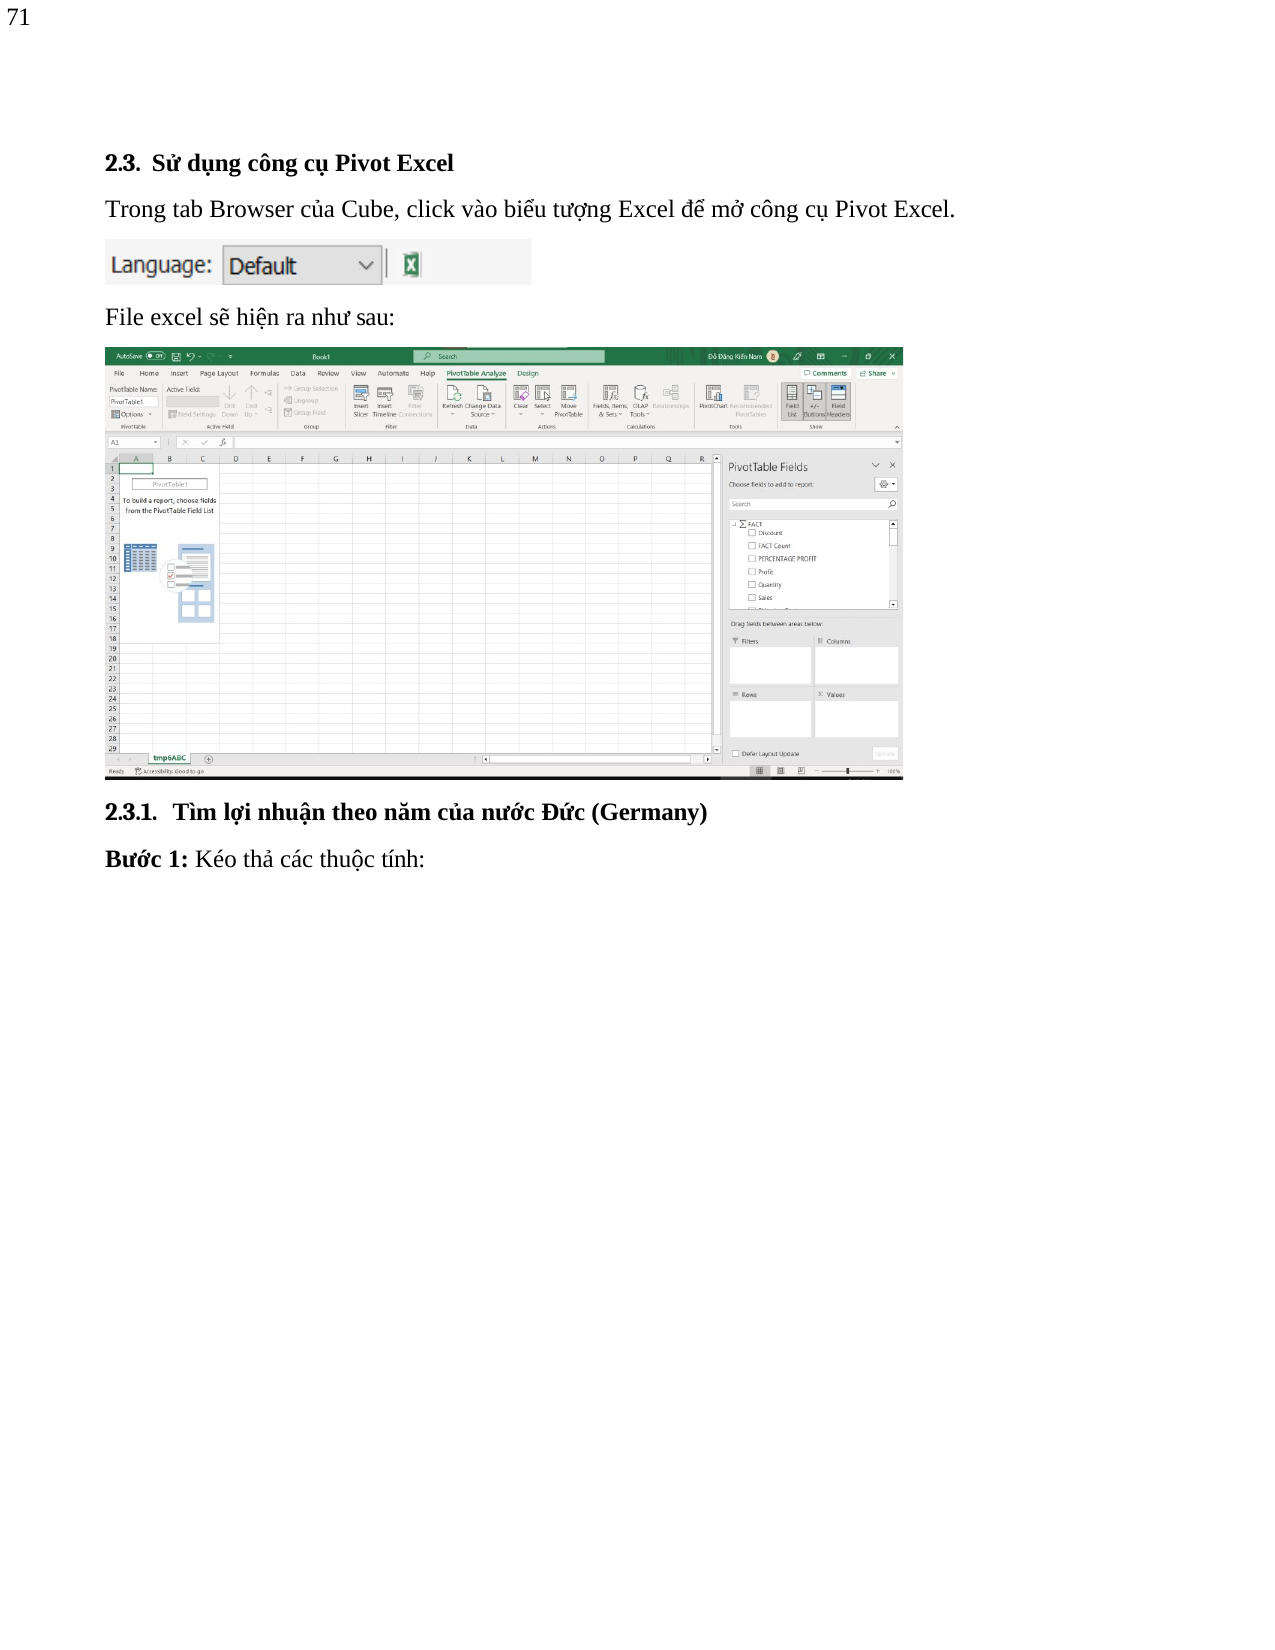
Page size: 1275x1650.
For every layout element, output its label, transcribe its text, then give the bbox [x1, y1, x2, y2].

text Bước 1: Kéo thả các thuộc tính: [105, 844, 1194, 873]
text Trong tab Browser của Cube, click vào biểu tượng Excel để mở công cụ Pivot Excel. [105, 194, 1194, 223]
picture [105, 239, 532, 285]
picture [105, 347, 904, 780]
subtitle Sử dụng công cụ Pivot Excel [105, 148, 1194, 178]
text File excel sẽ hiện ra như sau: [105, 254, 1194, 331]
